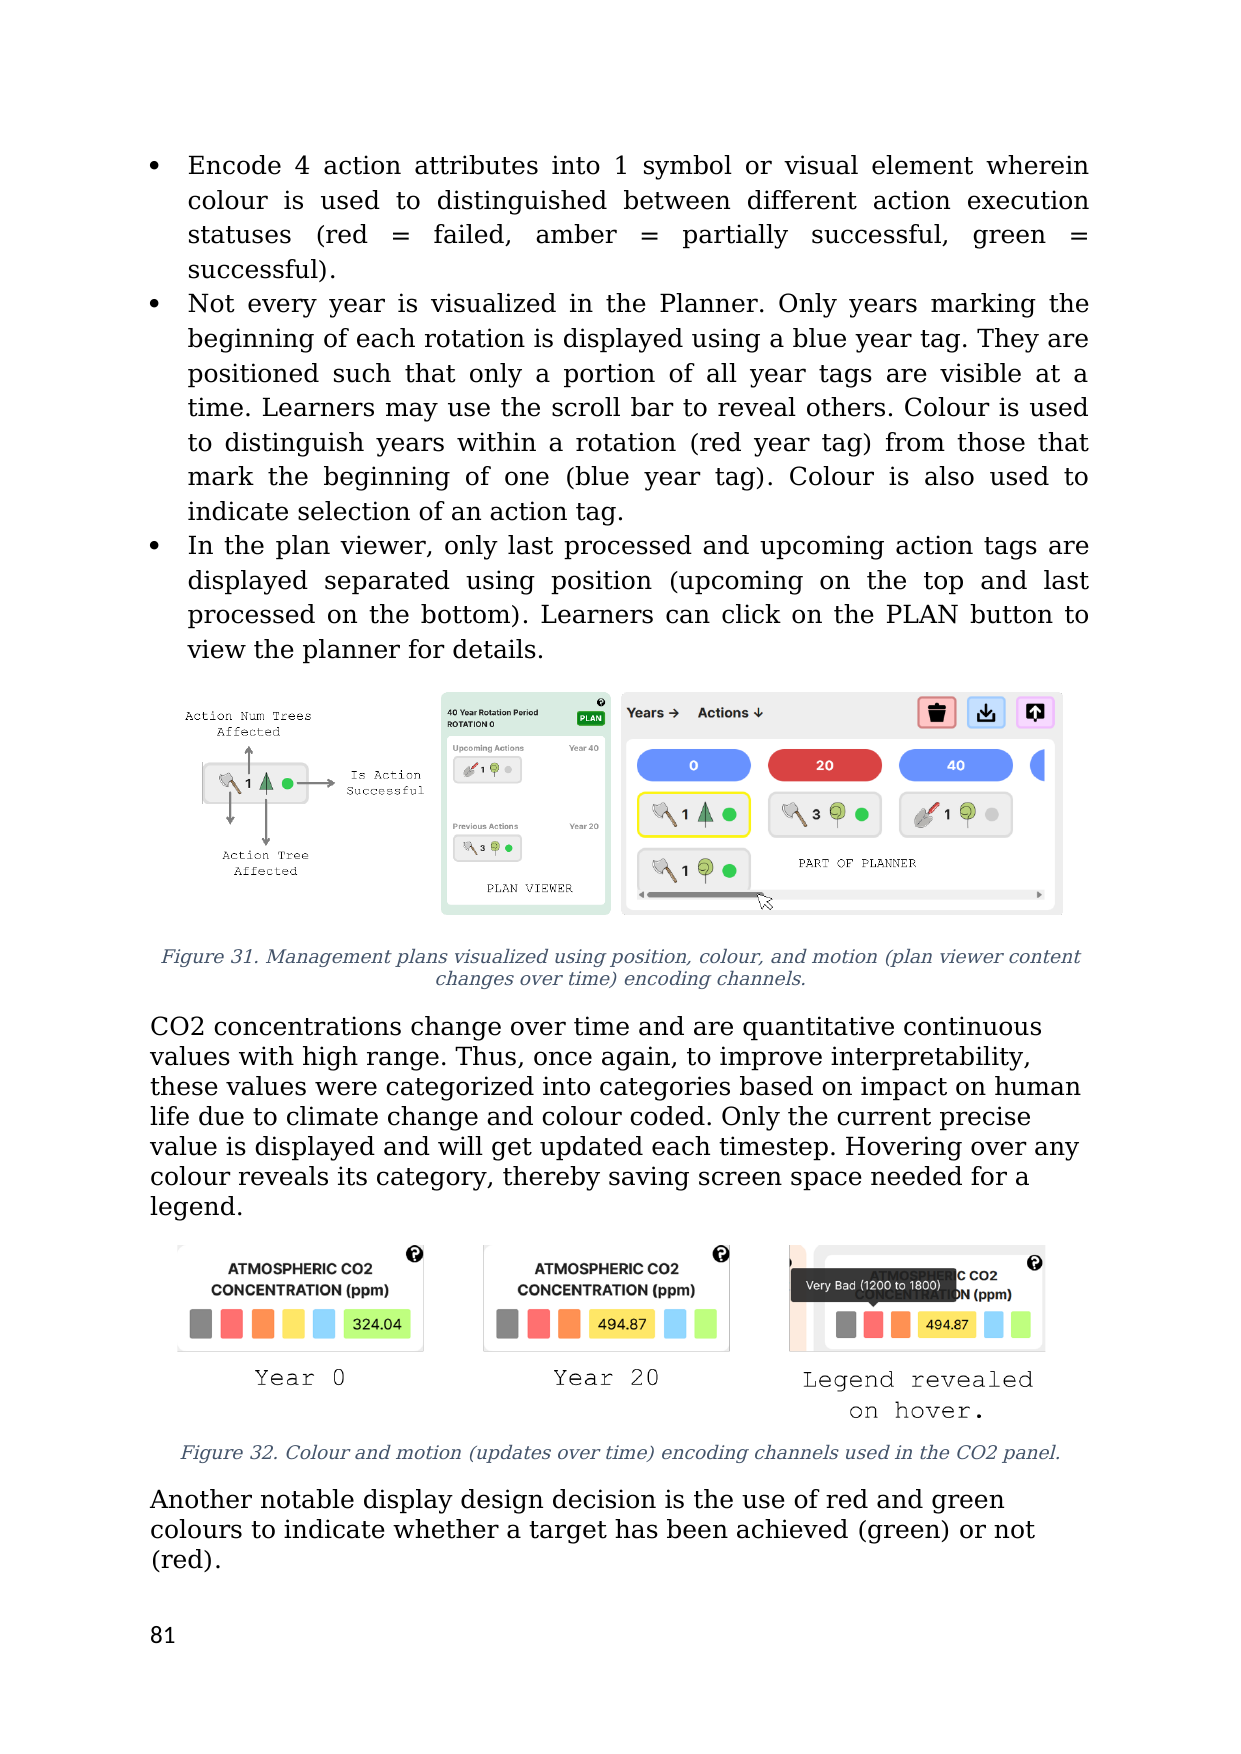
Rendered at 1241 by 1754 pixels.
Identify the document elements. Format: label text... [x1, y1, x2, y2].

text CO2 concentrations change over time and are quantitative continuous values with high range. Thus, once again, to improve interpretability, these values were categorized into categories based on impact on human life due to climate change and colour coded. Only the current precise value is displayed and will get updated each timestep. Hovering over any colour reveals its category, thereby saving screen space needed for a legend. [150, 1010, 1090, 1220]
picture [177, 1245, 1063, 1441]
picture [177, 692, 1063, 915]
list Not every year is visualized in the Planner. Only years marking the beginning of each rotation is displayed using a blue year tag. They are positioned such that only a portion of all year tags are visible at a time. Learners may use the scroll bar to reveal others. Colour is used to distinguish years within a rotation (red year tag) from those that mark the beginning of one (blue year tag). Colour is also used to indicate selection of an action tag. [150, 288, 1090, 525]
text Another notable display design decision is the use of red and green colours to indicate whether a target has been achieved (green) or not (red). [150, 1484, 1090, 1574]
list In the plan viewer, only last processed and upcoming action tags are displayed separated using position (upcoming on the top and last processed on the bottom). Learners can click on the PLAN button to view the planner for details. [150, 530, 1090, 663]
text Figure 32. Colour and motion (updates over time) encoding channels used in the CO2 panel. [150, 1441, 1090, 1463]
text Figure 31. Management plans visualized using position, colour, and motion (plan viewer content changes over time) encoding channels. [150, 944, 1090, 989]
list Encode 4 action attributes into 1 symbol or visual element wherein colour is used to distinguished between different action execution statuses (red = failed, amber = partially successful, green = successful). [150, 150, 1090, 284]
